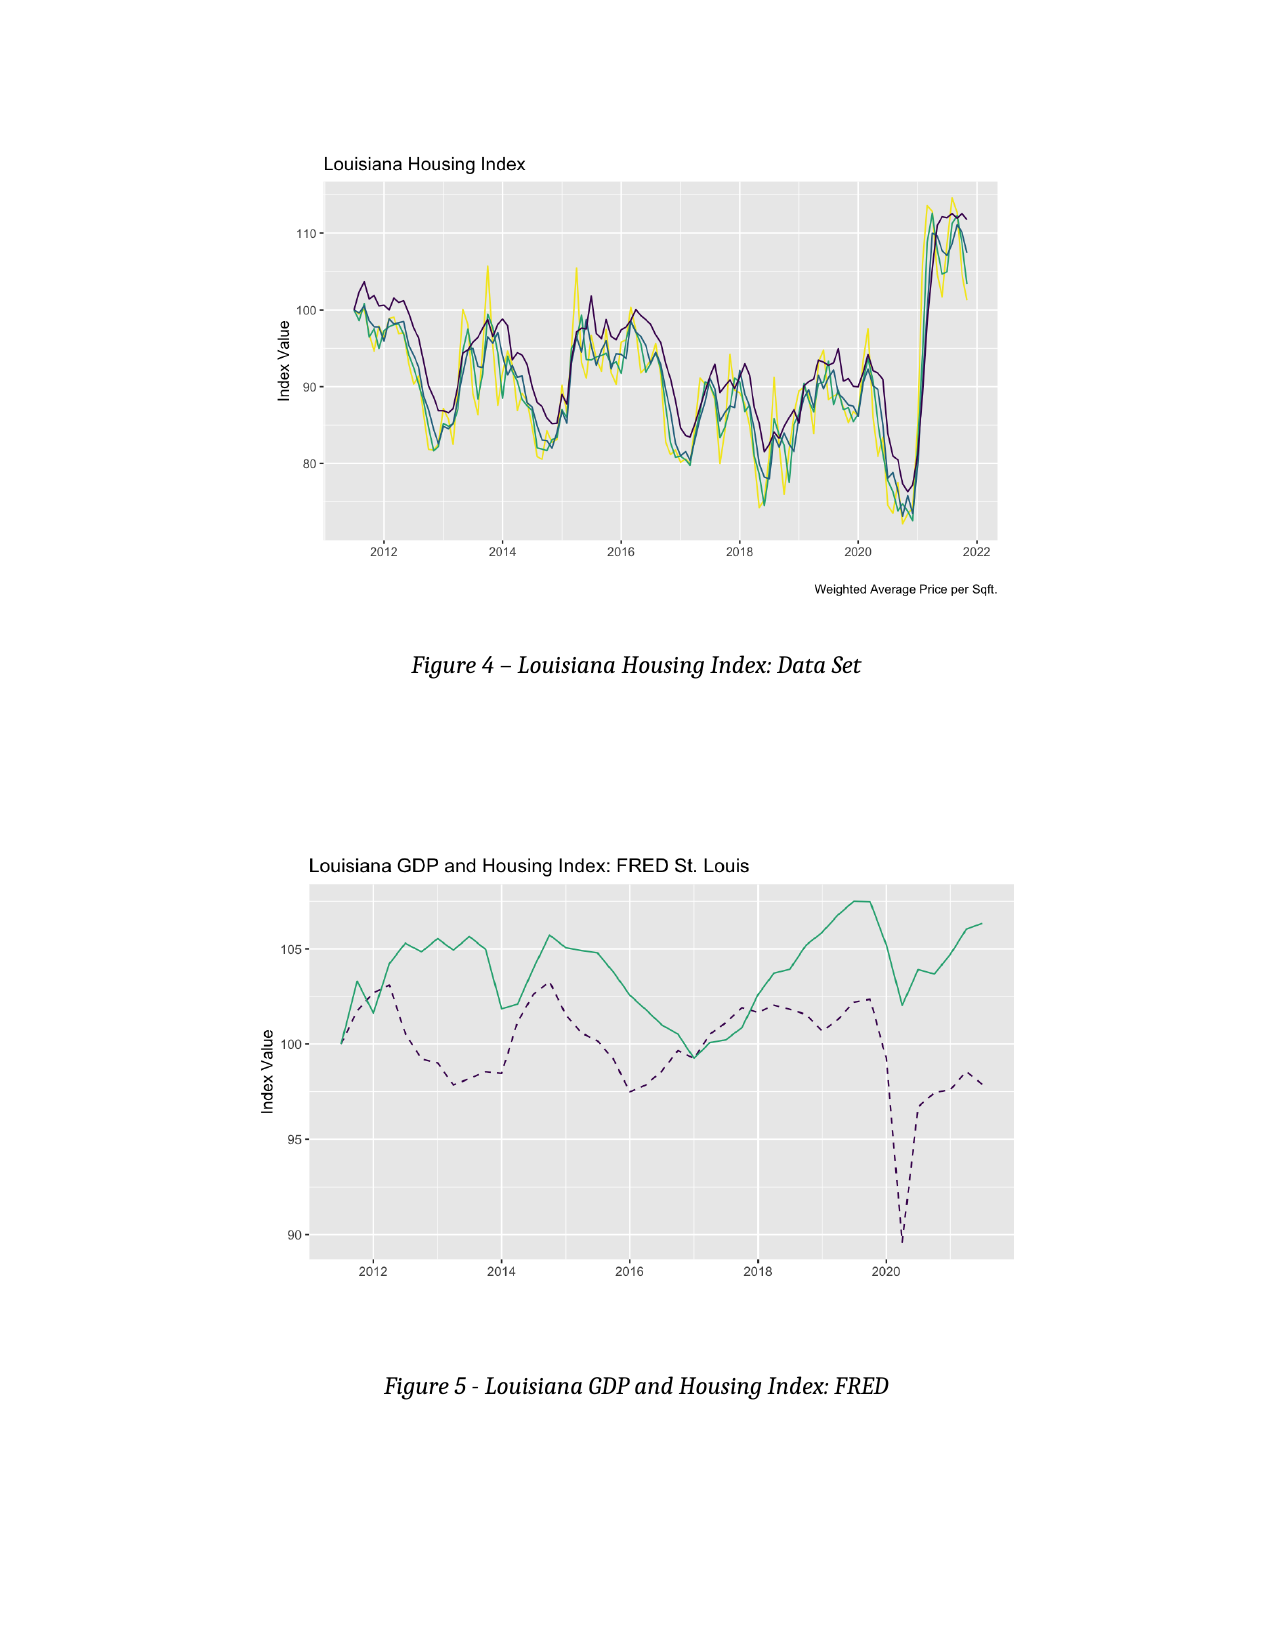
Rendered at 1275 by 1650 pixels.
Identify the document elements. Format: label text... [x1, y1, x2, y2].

text Figure 4 – Louisiana Housing Index: Data Set [150, 651, 1125, 679]
text Figure 5 - Louisiana GDP and Housing Index: FRED [150, 1372, 1125, 1401]
picture [271, 150, 1005, 603]
picture [253, 850, 1022, 1325]
